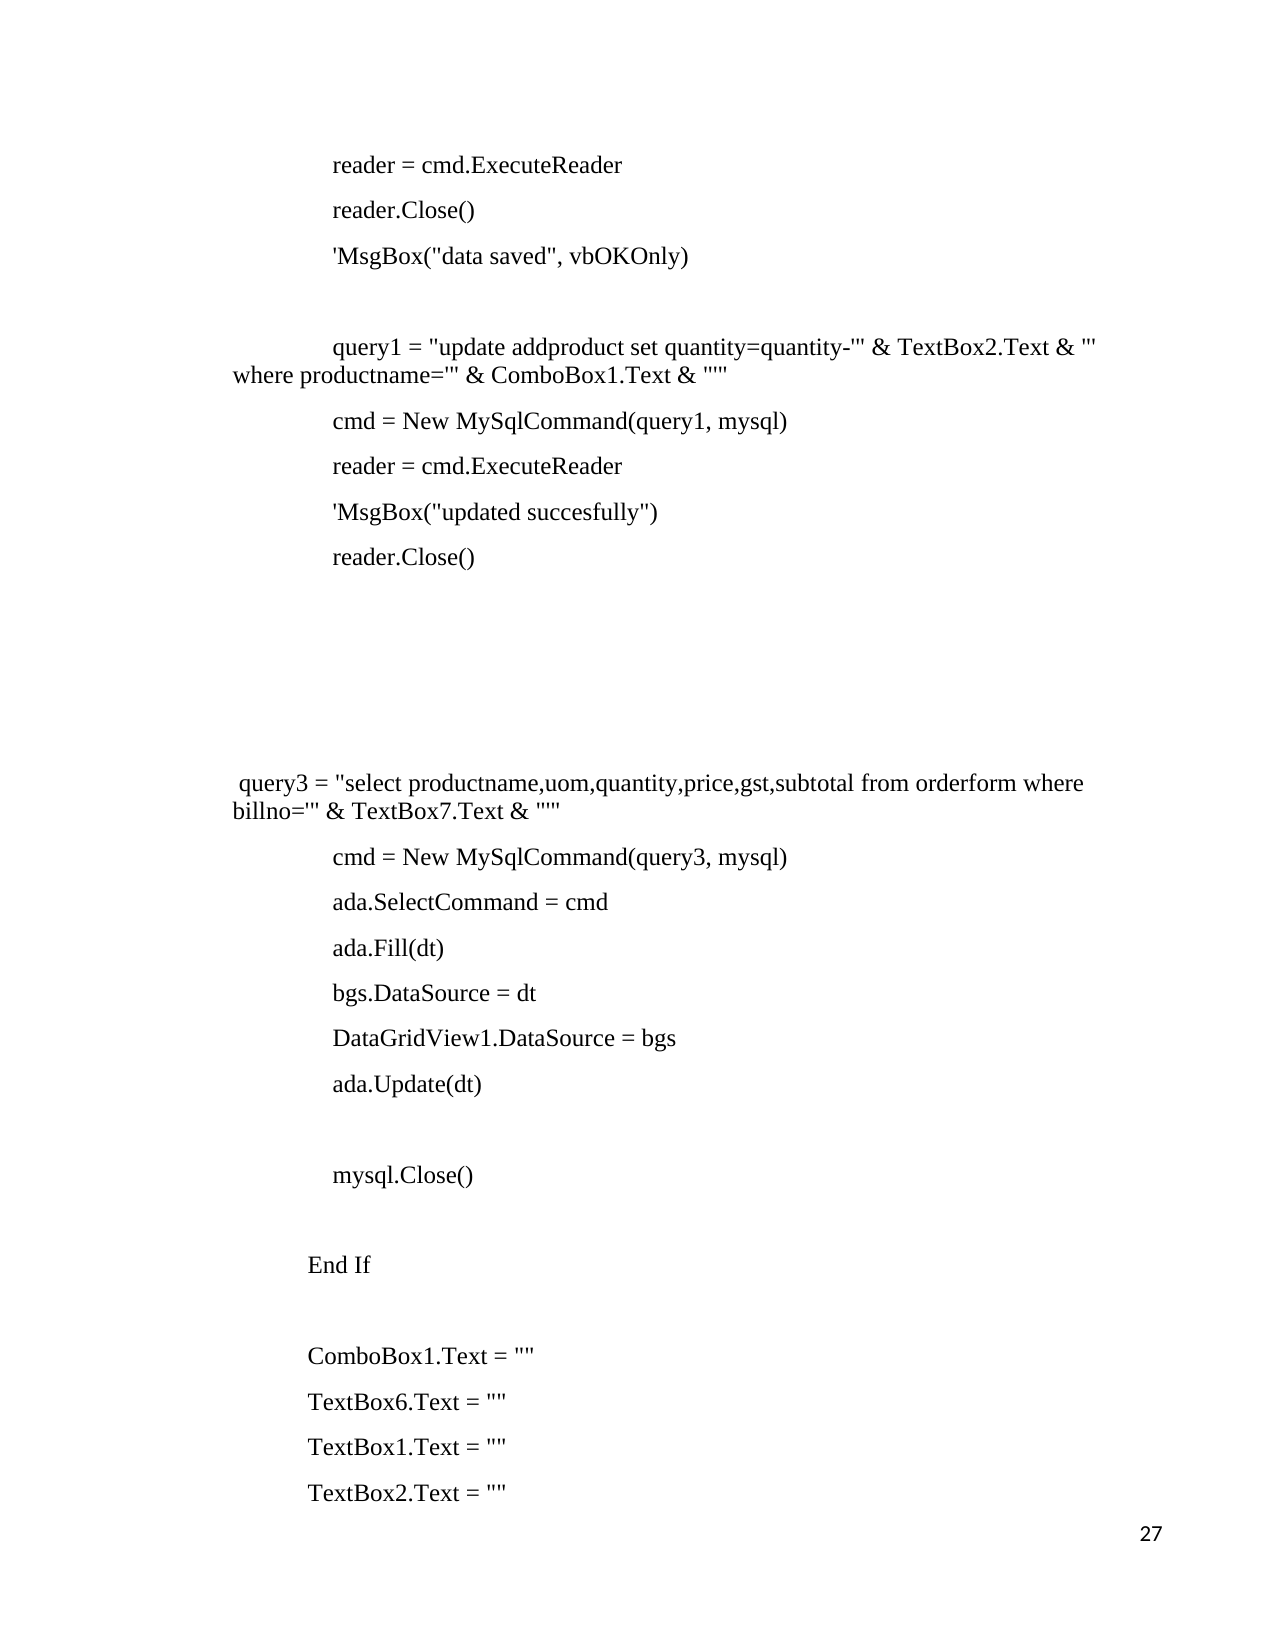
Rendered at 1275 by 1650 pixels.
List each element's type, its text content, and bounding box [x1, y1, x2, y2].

text reader = cmd.ExecuteReader [232, 451, 1162, 480]
text ada.Fill(dt) [232, 933, 1162, 961]
text 'MsgBox("updated succesfully") [232, 497, 1162, 525]
text mysql.Close() [232, 1160, 1162, 1188]
text reader.Close() [232, 195, 1162, 224]
text ada.Update(dt) [232, 1069, 1162, 1098]
text cmd = New MySqlCommand(query1, mysql) [232, 406, 1162, 434]
text reader.Close() [232, 542, 1162, 571]
text 'MsgBox("data saved", vbOKOnly) [232, 241, 1162, 269]
text End If [232, 1251, 1162, 1279]
text query3 = "select productname,uom,quantity,price,gst,subtotal from orderform where billno='" & TextBox7.Text & "'" [232, 768, 1162, 825]
text DataGridView1.DataSource = bgs [232, 1023, 1162, 1052]
text reader = cmd.ExecuteReader [232, 150, 1162, 179]
text query1 = "update addproduct set quantity=quantity-'" & TextBox2.Text & "' where productname='" & ComboBox1.Text & "'" [232, 332, 1162, 389]
text bgs.DataSource = dt [232, 978, 1162, 1007]
text ComboBox1.Text = "" [232, 1341, 1162, 1370]
text TextBox1.Text = "" [232, 1432, 1162, 1461]
text cmd = New MySqlCommand(query3, mysql) [232, 842, 1162, 871]
text TextBox2.Text = "" [232, 1478, 1162, 1506]
text ada.SelectCommand = cmd [232, 887, 1162, 916]
text TextBox6.Text = "" [232, 1387, 1162, 1416]
